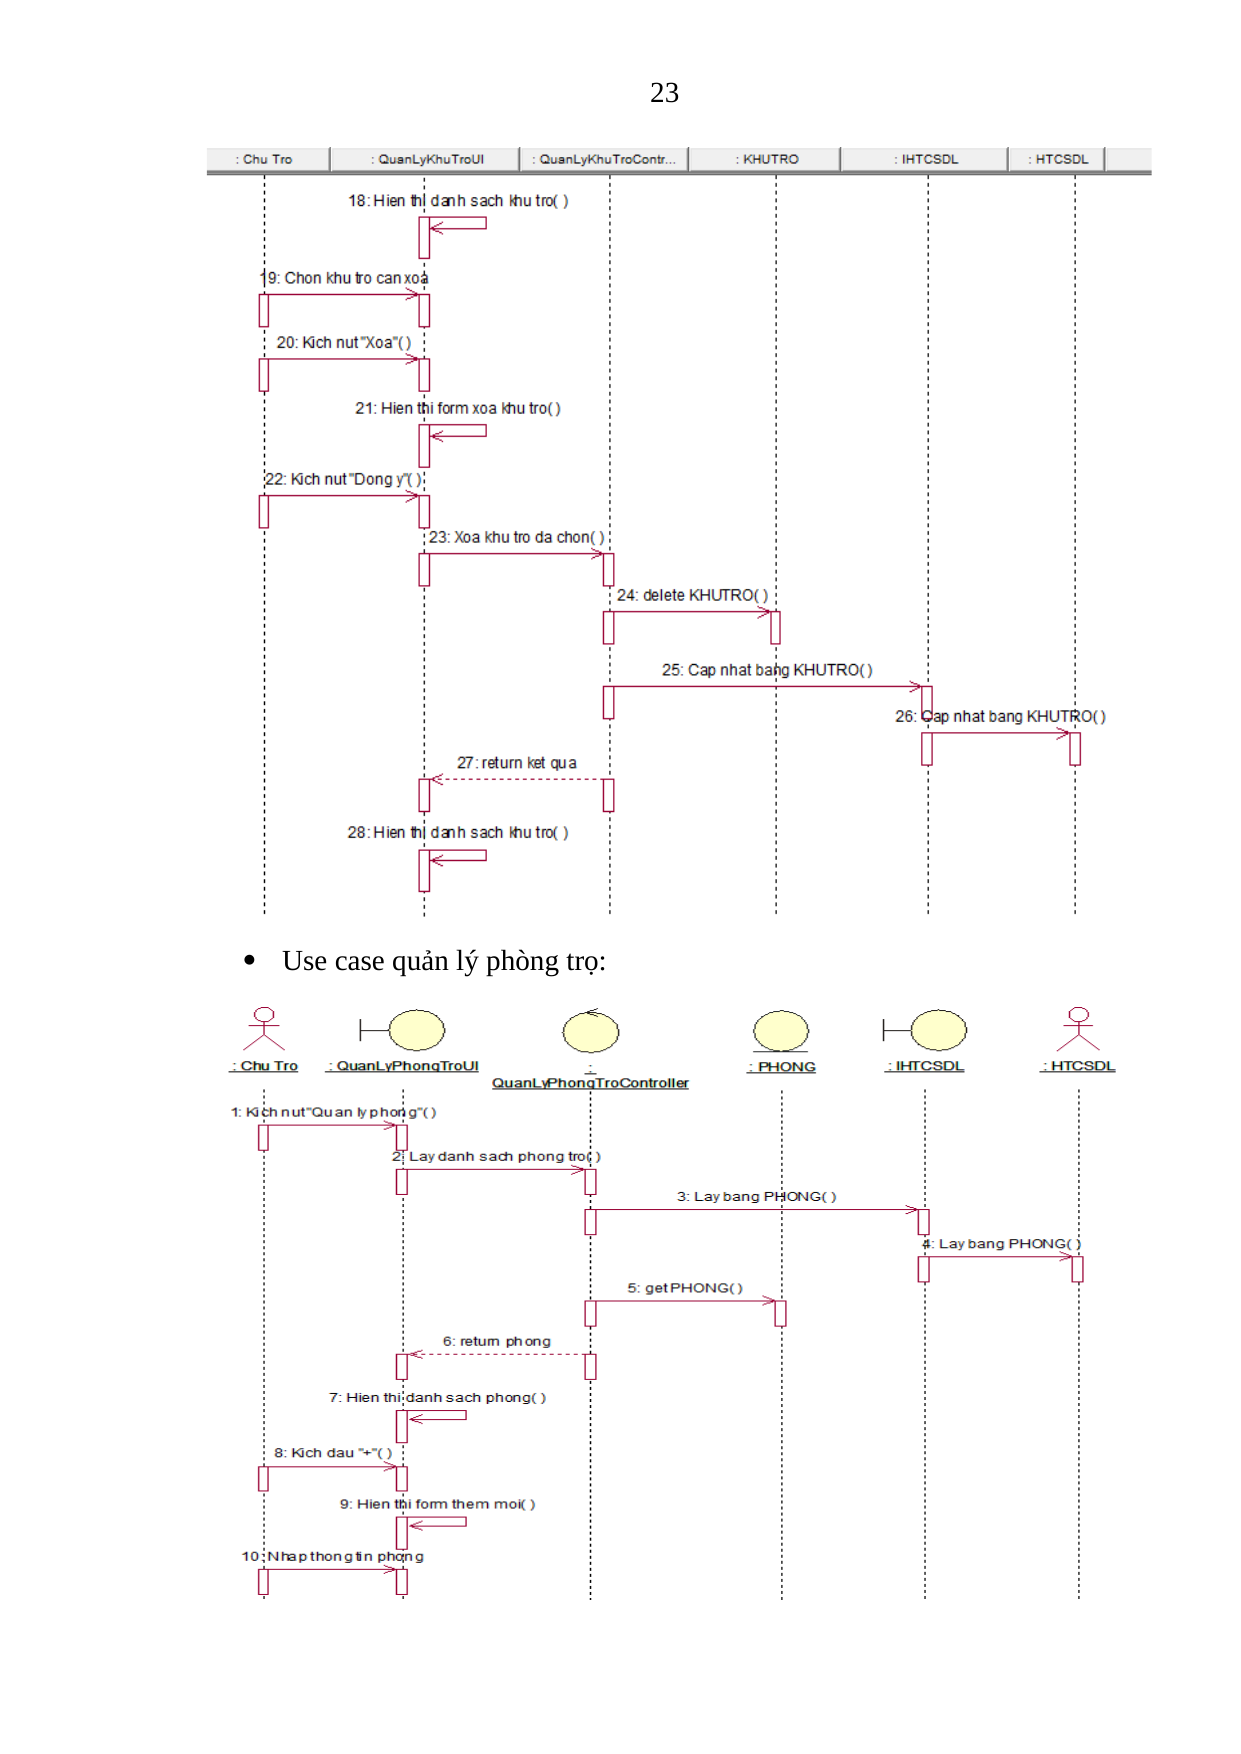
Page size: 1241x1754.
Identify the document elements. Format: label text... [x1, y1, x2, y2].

list Use case quản lý phòng trọ: [244, 943, 1122, 977]
picture [206, 147, 1152, 918]
picture [206, 1002, 1152, 1600]
